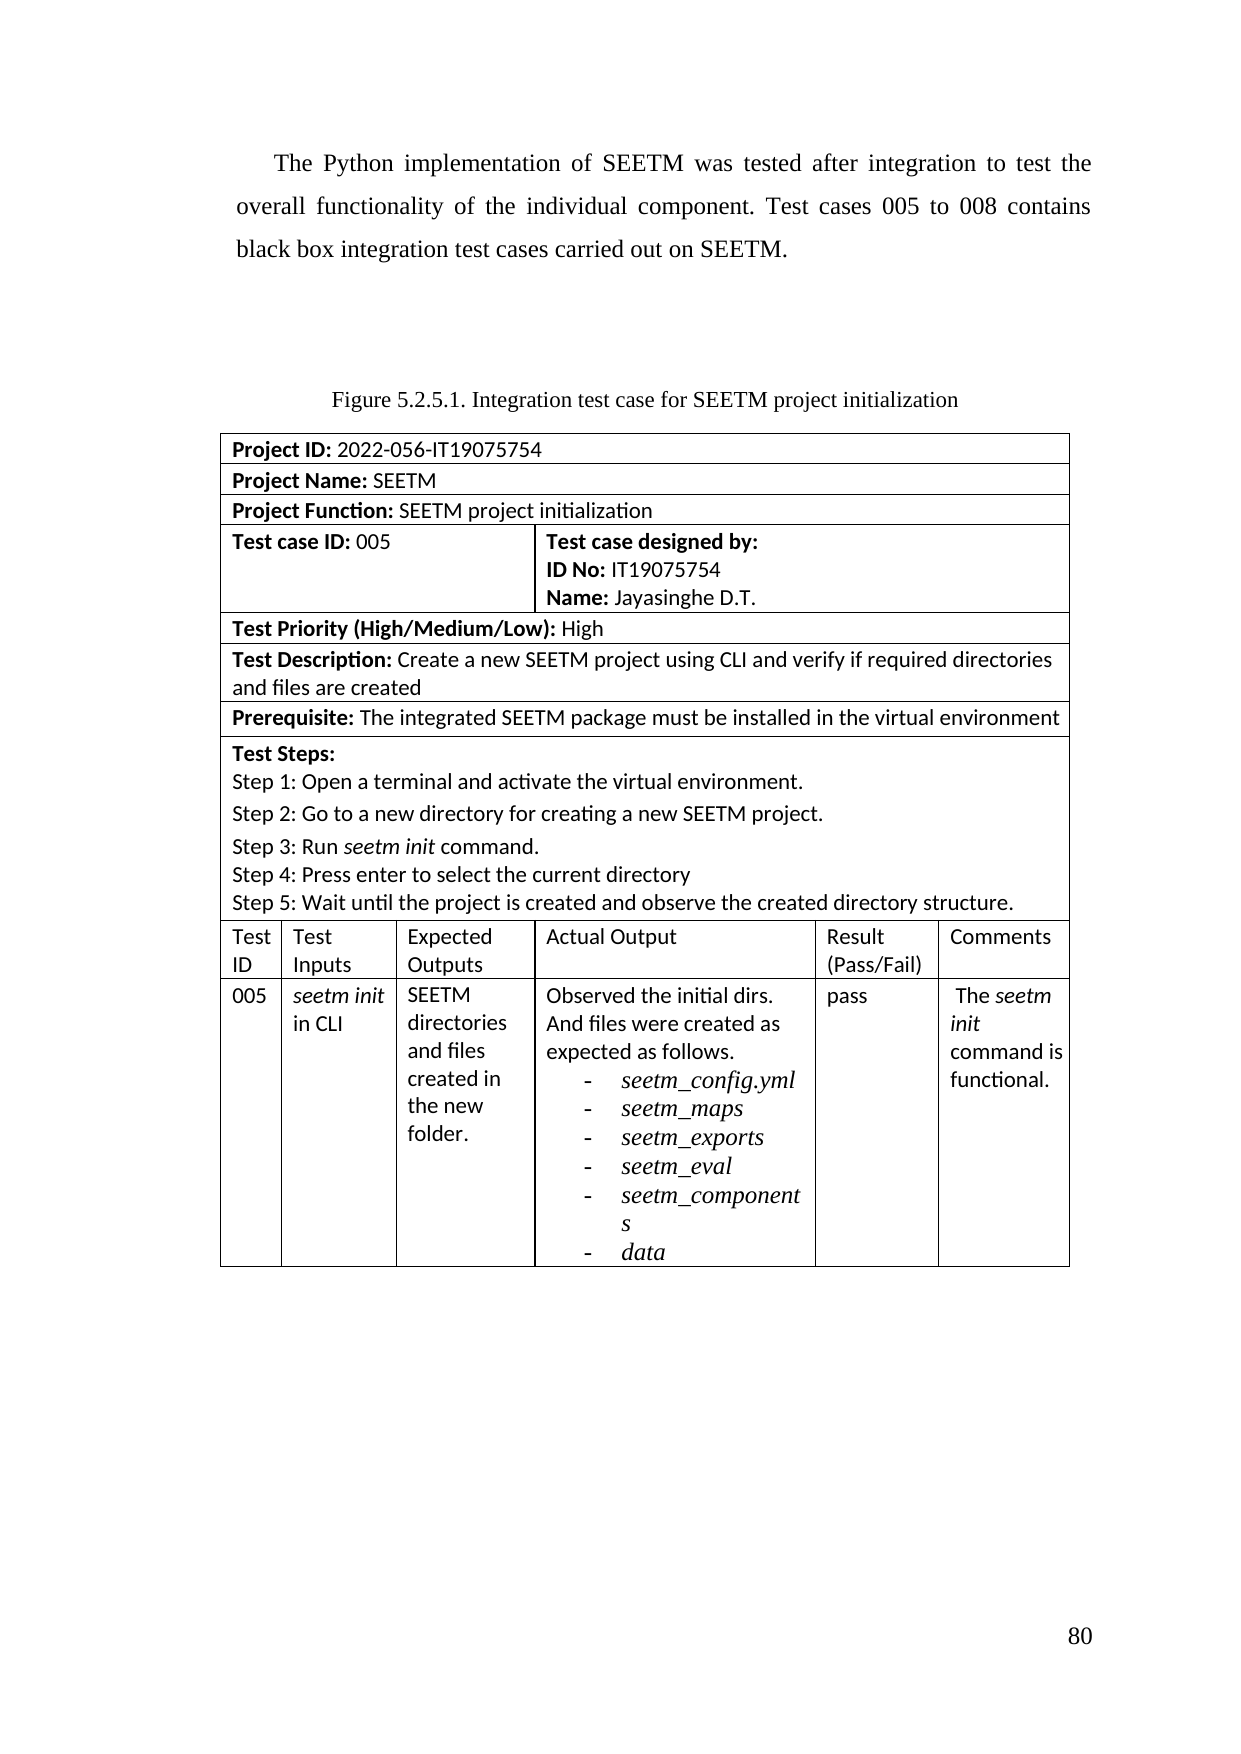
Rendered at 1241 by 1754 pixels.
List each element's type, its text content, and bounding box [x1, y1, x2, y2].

list The Python implementation of SEETM was tested after integration to test the overall functionality of the individual component. Test cases 005 to 008 contains black box integration test cases carried out on SEETM. [236, 148, 1092, 263]
